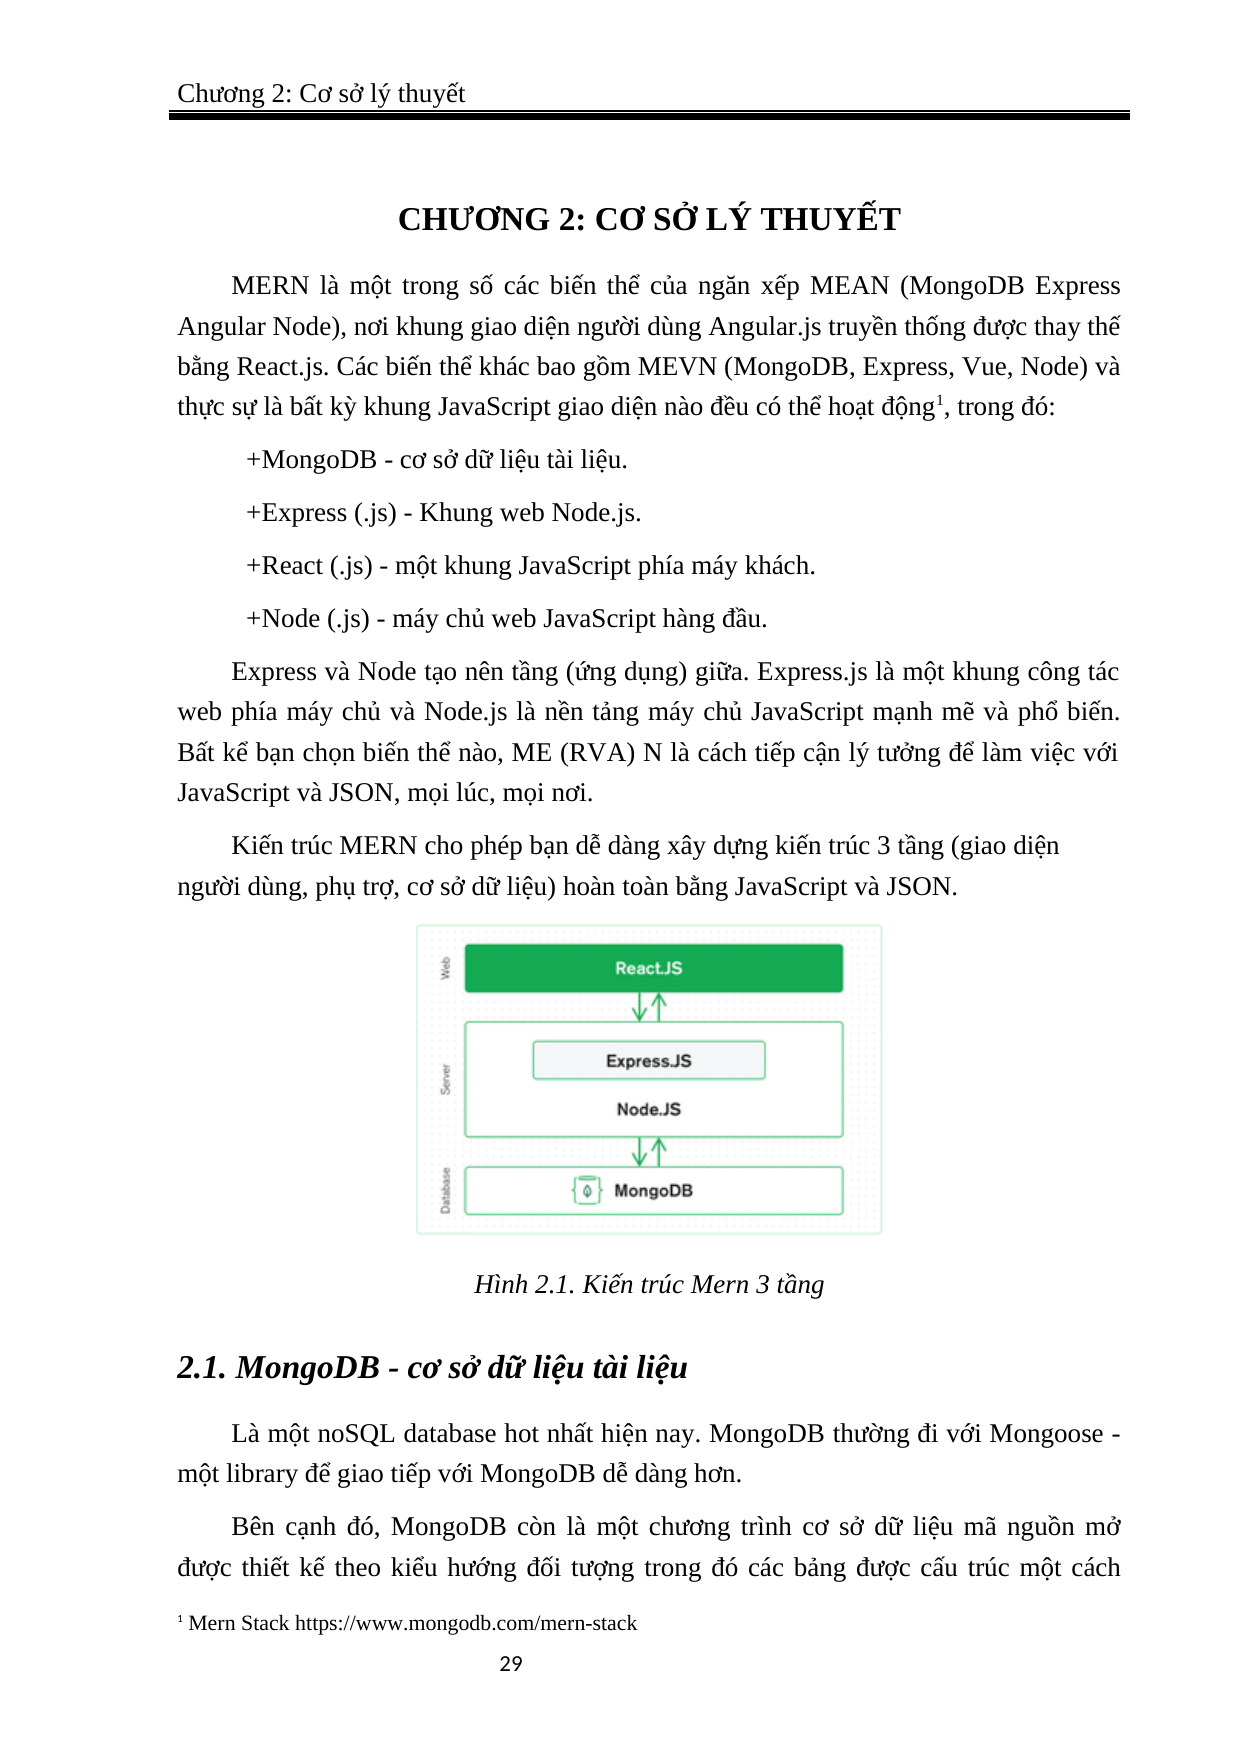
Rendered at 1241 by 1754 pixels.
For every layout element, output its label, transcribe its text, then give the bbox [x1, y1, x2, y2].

picture [415, 922, 883, 1237]
list Node (.js) - máy chủ web JavaScript hàng đầu. [246, 602, 1122, 633]
subtitle Hình 2.1. Kiến trúc Mern 3 tầng [177, 1268, 1122, 1299]
list React (.js) - một khung JavaScript phía máy khách. [246, 549, 1122, 580]
list MongoDB - cơ sở dữ liệu tài liệu. [246, 443, 1122, 474]
text MERN là một trong số các biến thể của ngăn xếp MEAN (MongoDB Express Angular Node), nơi khung giao diện người dùng Angular.js truyền thống được thay thế bằng React.js. Các biến thể khác bao gồm MEVN (MongoDB, Express, Vue, Node) và thực sự là bất kỳ khung JavaScript giao diện nào đều có thể hoạt động, trong đó: [177, 269, 1122, 422]
text Là một noSQL database hot nhất hiện nay. MongoDB thường đi với Mongoose - một library để giao tiếp với MongoDB dễ dàng hơn. [177, 1417, 1122, 1489]
subtitle 2.1. MongoDB - cơ sở dữ liệu tài liệu [177, 1347, 1122, 1386]
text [177, 1511, 1122, 1582]
text Kiến trúc MERN cho phép bạn dễ dàng xây dựng kiến trúc 3 tầng (giao diện người dùng, phụ trợ, cơ sở dữ liệu) hoàn toàn bằng JavaScript và JSON. [177, 829, 1122, 901]
text Express và Node tạo nên tầng (ứng dụng) giữa. Express.js là một khung công tác web phía máy chủ và Node.js là nền tảng máy chủ JavaScript mạnh mẽ và phổ biến. Bất kể bạn chọn biến thể nào, ME (RVA) N là cách tiếp cận lý tưởng để làm việc với JavaScript và JSON, mọi lúc, mọi nơi. [177, 655, 1122, 807]
subtitle CHƯƠNG 2: CƠ SỞ LÝ THUYẾT [177, 199, 1122, 237]
list Express (.js) - Khung web Node.js. [246, 496, 1122, 527]
